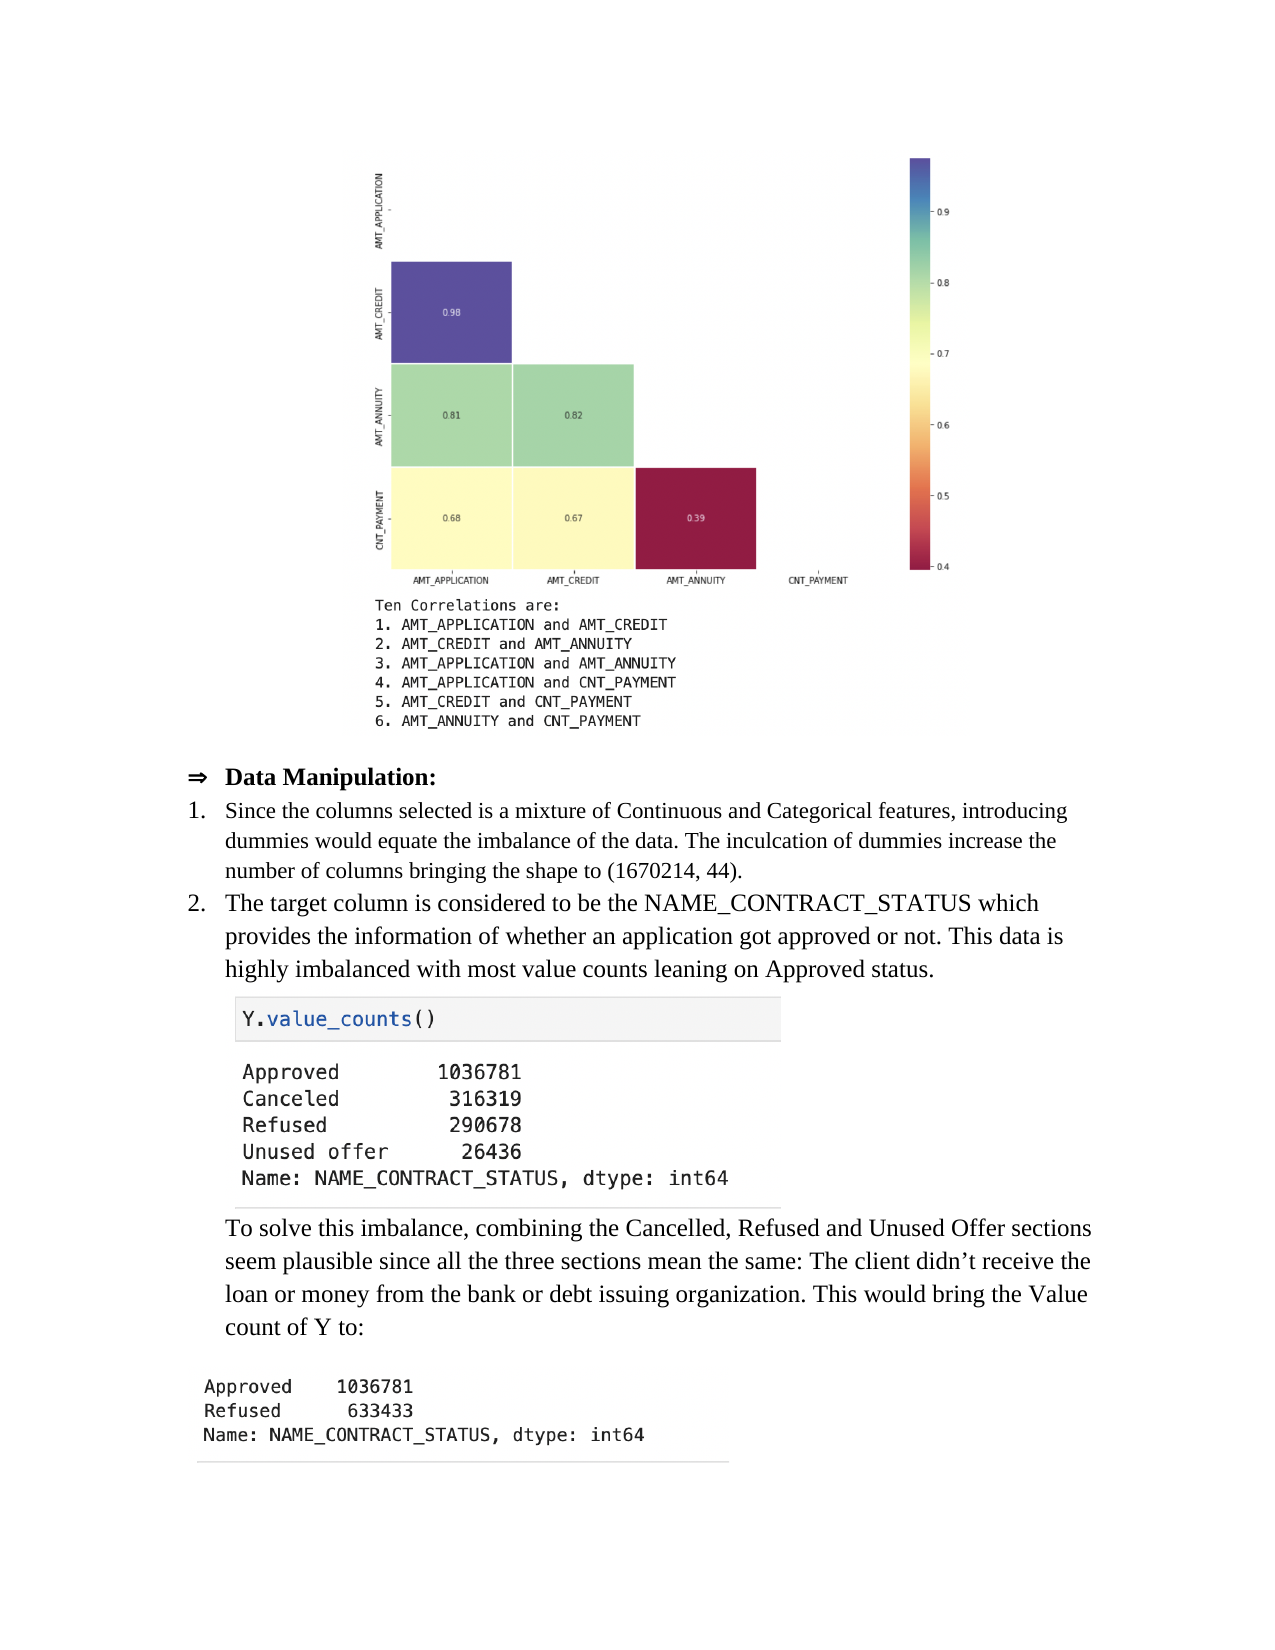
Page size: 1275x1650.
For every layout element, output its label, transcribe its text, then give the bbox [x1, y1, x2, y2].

list Data Manipulation: [187, 762, 1125, 790]
picture [342, 150, 971, 736]
list Since the columns selected is a mixture of Continuous and Categorical features, introducing dummies would equate the imbalance of the data. The inculcation of dummies increase the number of columns bringing the shape to (1670214, 44). [187, 795, 1125, 884]
list To solve this imbalance, combining the Cancelled, Refused and Unused Offer sections seem plausible since all the three sections mean the same: The client didn’t receive the loan or money from the bank or debt issuing organization. This would bring the Value count of Y to: [225, 1213, 1125, 1341]
picture [225, 986, 781, 1209]
list The target column is considered to be the NAME_CONTRACT_STATUS which provides the information of whether an application got approved or not. This data is highly imbalanced with most value counts leaning on Approved status. [187, 888, 1125, 982]
picture [187, 1366, 730, 1463]
